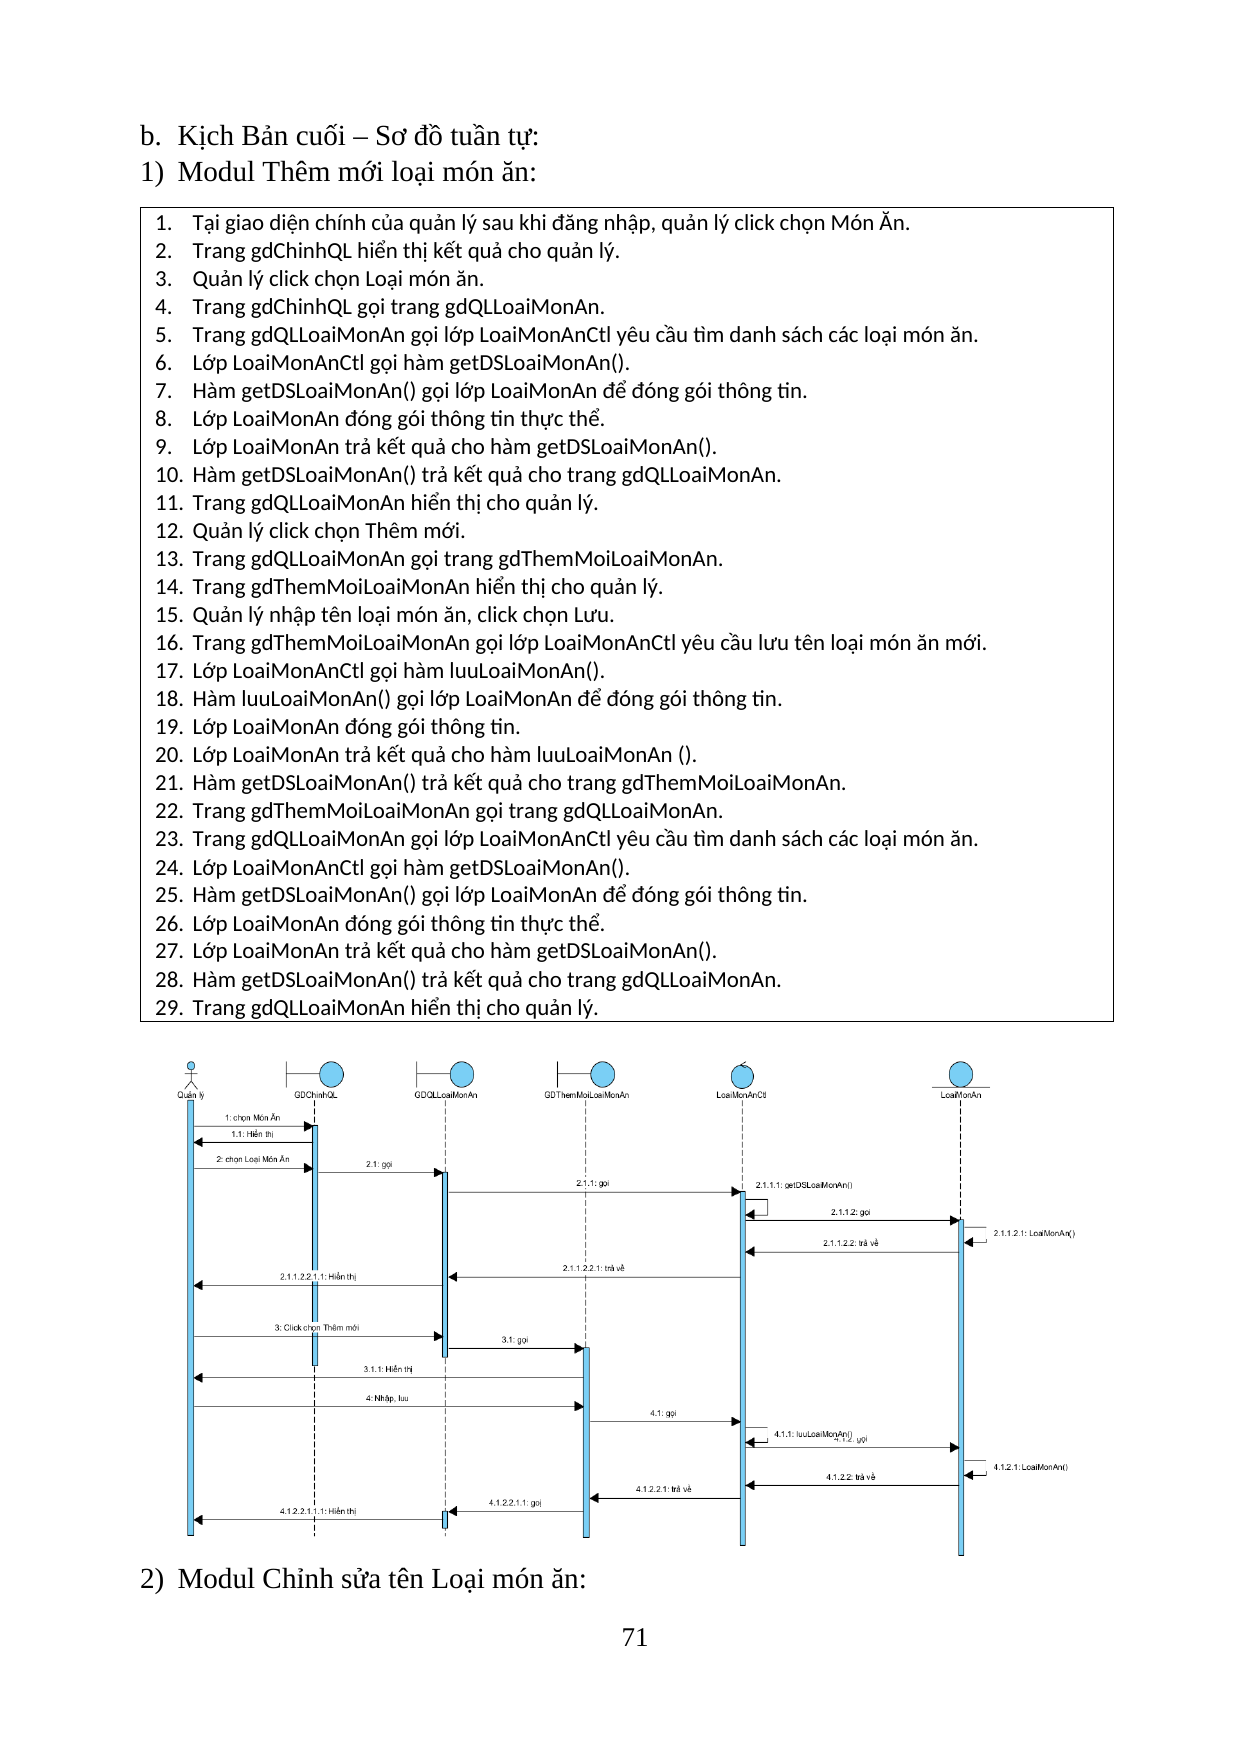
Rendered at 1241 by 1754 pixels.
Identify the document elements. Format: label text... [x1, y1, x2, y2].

list Modul Chỉnh sửa tên Loại món ăn: [140, 1561, 1122, 1594]
list Kịch Bản cuối – Sơ đồ tuần tự: [140, 118, 1122, 152]
picture [177, 1057, 1111, 1559]
list Modul Thêm mới loại món ăn: [140, 154, 1122, 188]
table_header Tại giao diện chính của quản lý sau khi đăng nhập, quản lý click chọn Món Ăn. Trang gdChinhQL hiển thị kết quả cho quản lý. Quản lý click chọn Loại món ăn. Trang gdChinhQL gọi trang gdQLLoaiMonAn. Trang gdQLLoaiMonAn gọi lớp LoaiMonAnCtl yêu cầu tìm danh sách các loại món ăn. Lớp LoaiMonAnCtl gọi hàm getDSLoaiMonAn(). Hàm getDSLoaiMonAn() gọi lớp LoaiMonAn để đóng gói thông tin. Lớp LoaiMonAn đóng gói thông tin thực thể. Lớp LoaiMonAn trả kết quả cho hàm getDSLoaiMonAn(). Hàm getDSLoaiMonAn() trả kết quả cho trang gdQLLoaiMonAn. Trang gdQLLoaiMonAn hiển thị cho quản lý. Quản lý click chọn Thêm mới. Trang gdQLLoaiMonAn gọi trang gdThemMoiLoaiMonAn. Trang gdThemMoiLoaiMonAn hiển thị cho quản lý. Quản lý nhập tên loại món ăn, click chọn Lưu. Trang gdThemMoiLoaiMonAn gọi lớp LoaiMonAnCtl yêu cầu lưu tên loại món ăn mới. Lớp LoaiMonAnCtl gọi hàm luuLoaiMonAn(). Hàm luuLoaiMonAn() gọi lớp LoaiMonAn để đóng gói thông tin. Lớp LoaiMonAn đóng gói thông tin. Lớp LoaiMonAn trả kết quả cho hàm luuLoaiMonAn (). Hàm getDSLoaiMonAn() trả kết quả cho trang gdThemMoiLoaiMonAn. Trang gdThemMoiLoaiMonAn gọi trang gdQLLoaiMonAn. Trang gdQLLoaiMonAn gọi lớp LoaiMonAnCtl yêu cầu tìm danh sách các loại món ăn. Lớp LoaiMonAnCtl gọi hàm getDSLoaiMonAn(). Hàm getDSLoaiMonAn() gọi lớp LoaiMonAn để đóng gói thông tin. Lớp LoaiMonAn đóng gói thông tin thực thể. Lớp LoaiMonAn trả kết quả cho hàm getDSLoaiMonAn(). Hàm getDSLoaiMonAn() trả kết quả cho trang gdQLLoaiMonAn. Trang gdQLLoaiMonAn hiển thị cho quản lý. [141, 208, 1113, 1021]
